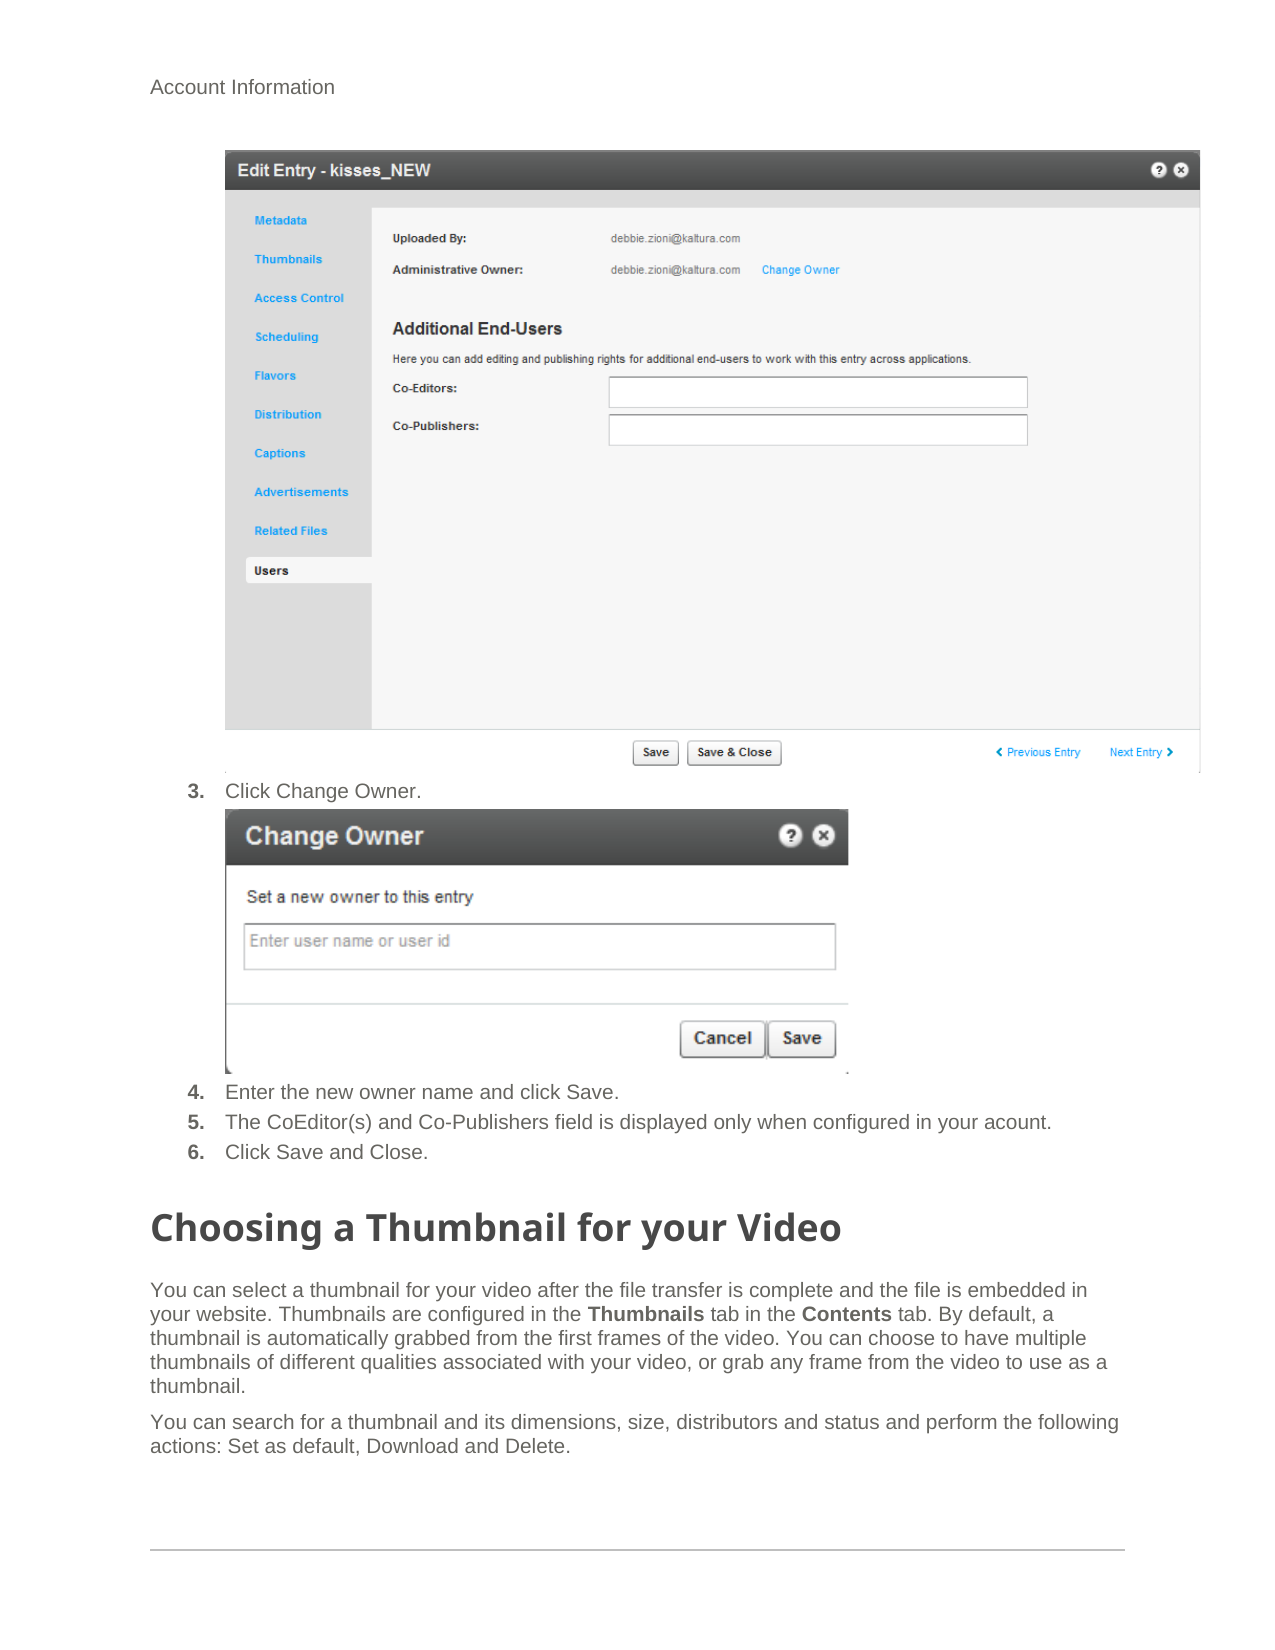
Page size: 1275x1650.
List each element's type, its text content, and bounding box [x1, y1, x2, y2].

list Enter the new owner name and click Save. [187, 1080, 1125, 1104]
list The CoEditor(s) and Co-Publishers field is displayed only when configured in your acount. [187, 1110, 1125, 1134]
subtitle Choosing a Thumbnail for your Video [150, 1202, 1125, 1253]
list Click Save and Close. [187, 1140, 1125, 1164]
text You can select a thumbnail for your video after the file transfer is complete and the file is embedded in your website. Thumbnails are configured in the Thumbnails tab in the Contents tab. By default, a thumbnail is automatically grabbed from the first frames of the video. You can choose to have multiple thumbnails of different qualities associated with your video, or grab any frame from the video to use as a thumbnail. [150, 1278, 1125, 1397]
picture [225, 809, 849, 1074]
text You can search for a thumbnail and its dimensions, size, distributors and status and perform the following actions: Set as default, Download and Delete. [150, 1410, 1125, 1458]
list Click Change Owner. [187, 779, 1125, 803]
picture [225, 150, 1200, 773]
